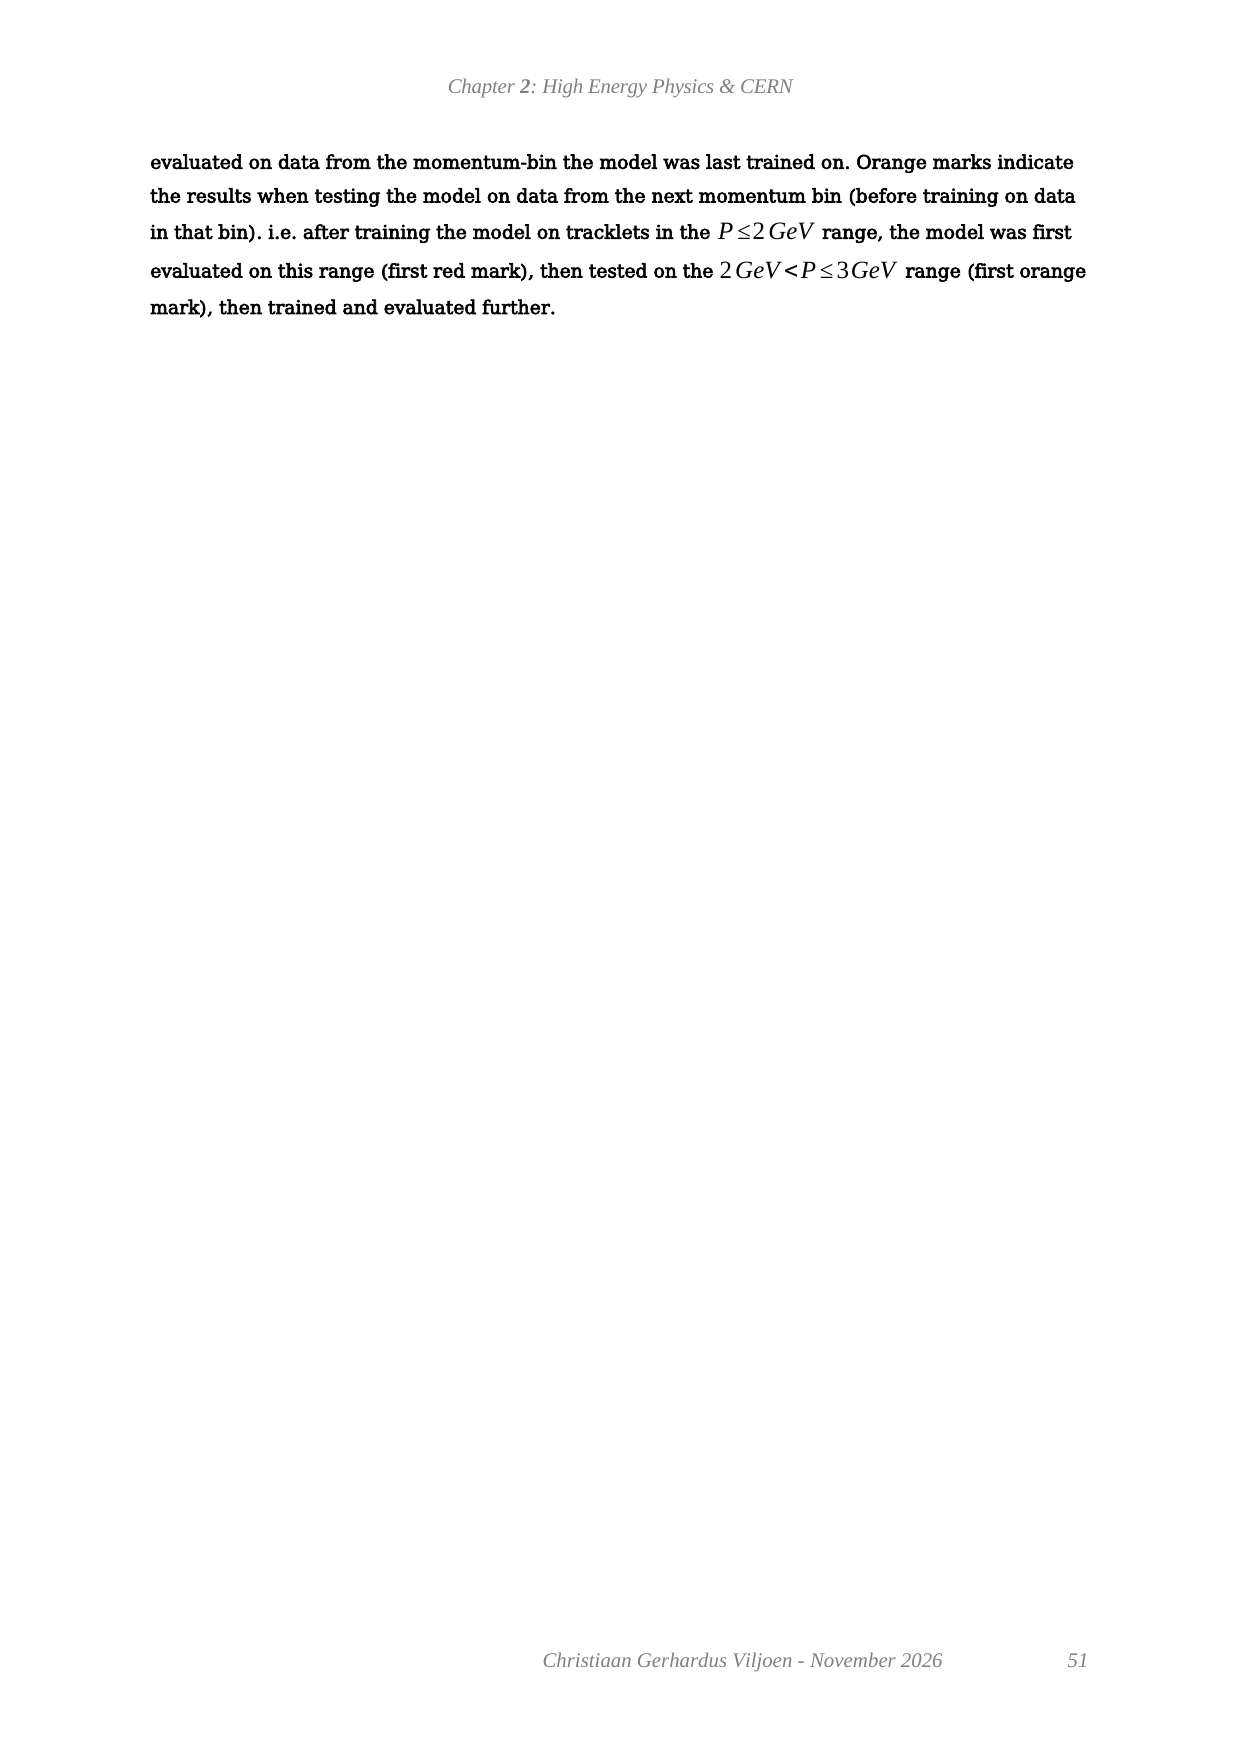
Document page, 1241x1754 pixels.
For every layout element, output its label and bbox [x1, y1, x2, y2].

text [150, 150, 1090, 318]
